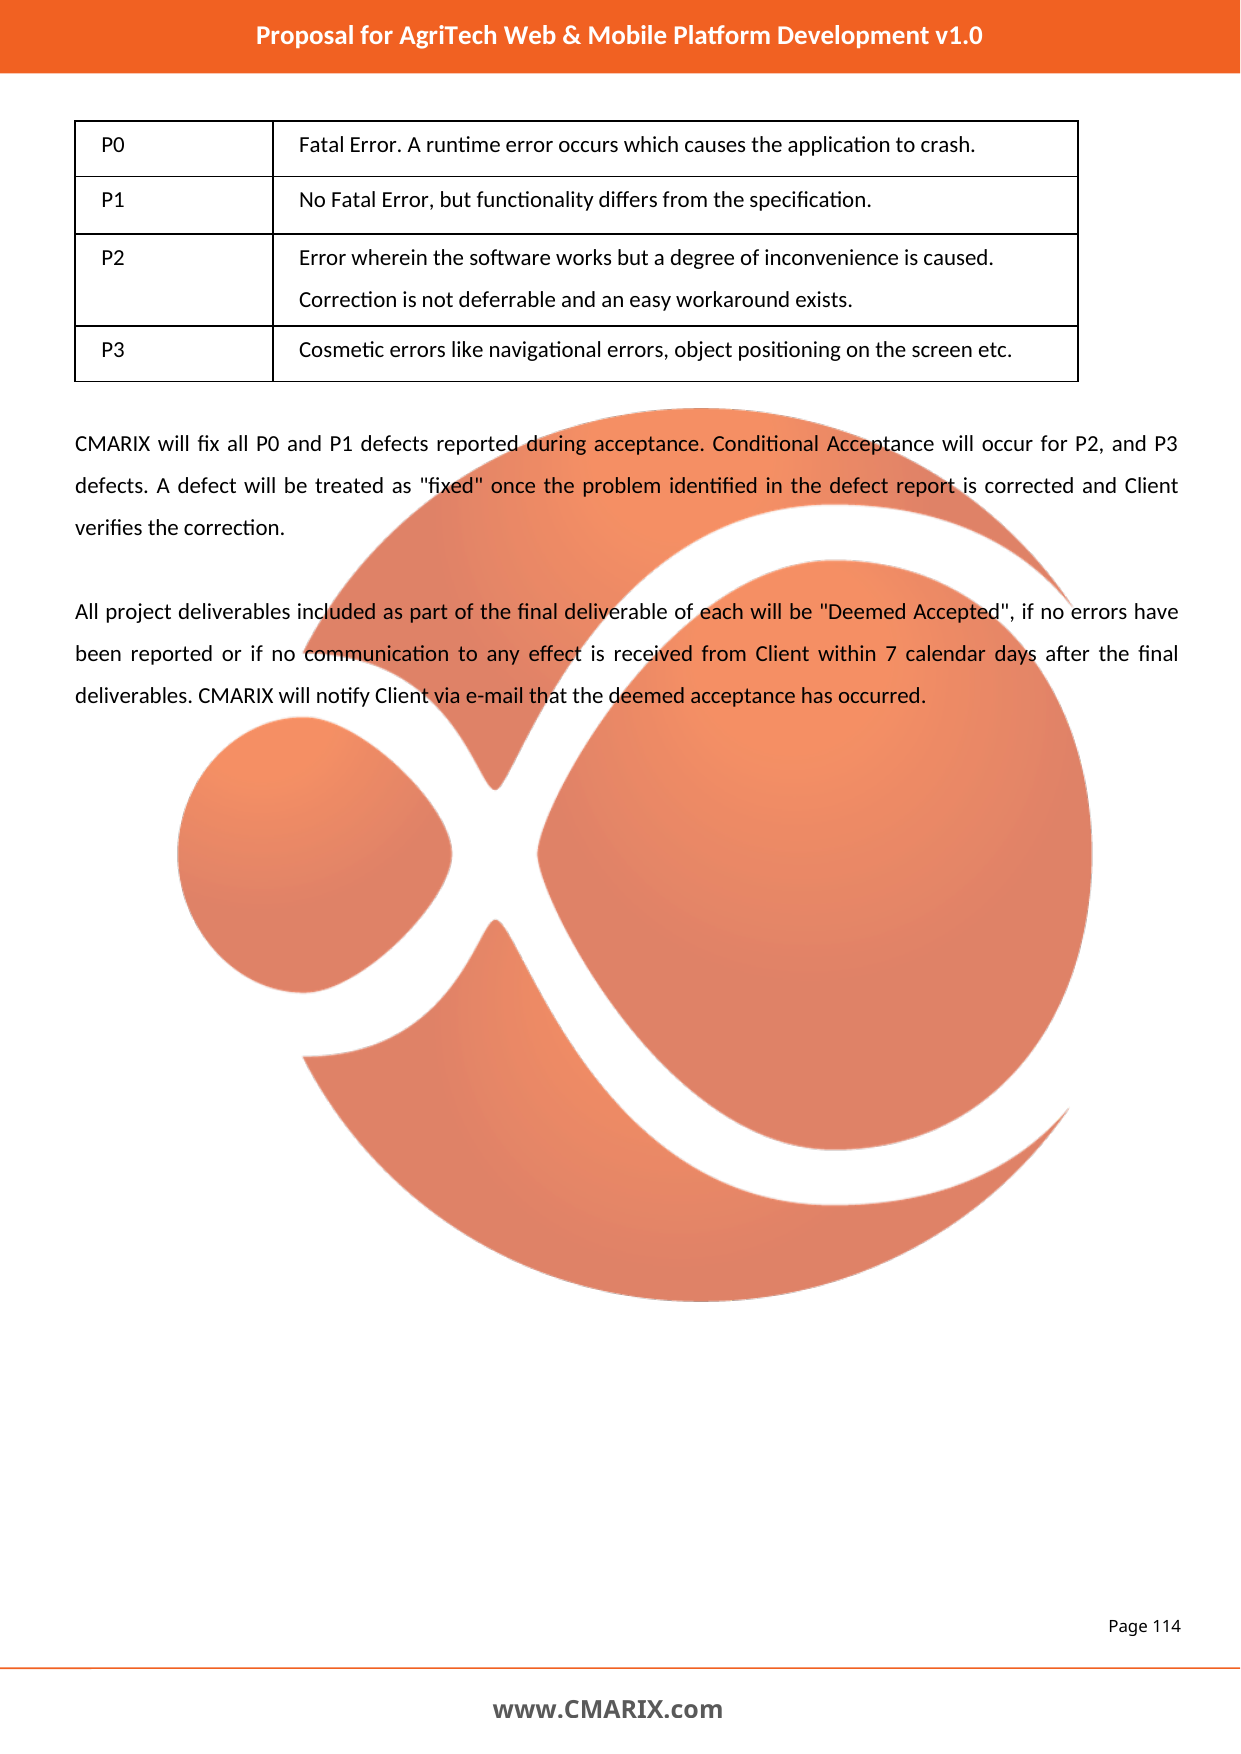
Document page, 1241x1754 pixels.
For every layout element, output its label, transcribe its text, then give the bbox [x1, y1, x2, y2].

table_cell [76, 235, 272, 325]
picture [154, 709, 1102, 1329]
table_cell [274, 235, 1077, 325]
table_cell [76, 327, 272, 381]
picture [154, 541, 1102, 597]
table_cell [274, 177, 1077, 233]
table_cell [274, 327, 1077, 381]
text All project deliverables included as part of the final deliverable of each will be "Deemed Accepted", if no errors have been reported or if no communication to any effect is received from Client within 7 calendar days after the final deliverables. CMARIX will notify Client via e-mail that the deemed acceptance has occurred. [75, 597, 1181, 709]
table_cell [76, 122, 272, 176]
text CMARIX will fix all P0 and P1 defects reported during acceptance. Conditional Acceptance will occur for P2, and P3 defects. A defect will be treated as "fixed" once the problem identified in the defect report is corrected and Client verifies the correction. [75, 429, 1181, 541]
picture [154, 381, 1102, 429]
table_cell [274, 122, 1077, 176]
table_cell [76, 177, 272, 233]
